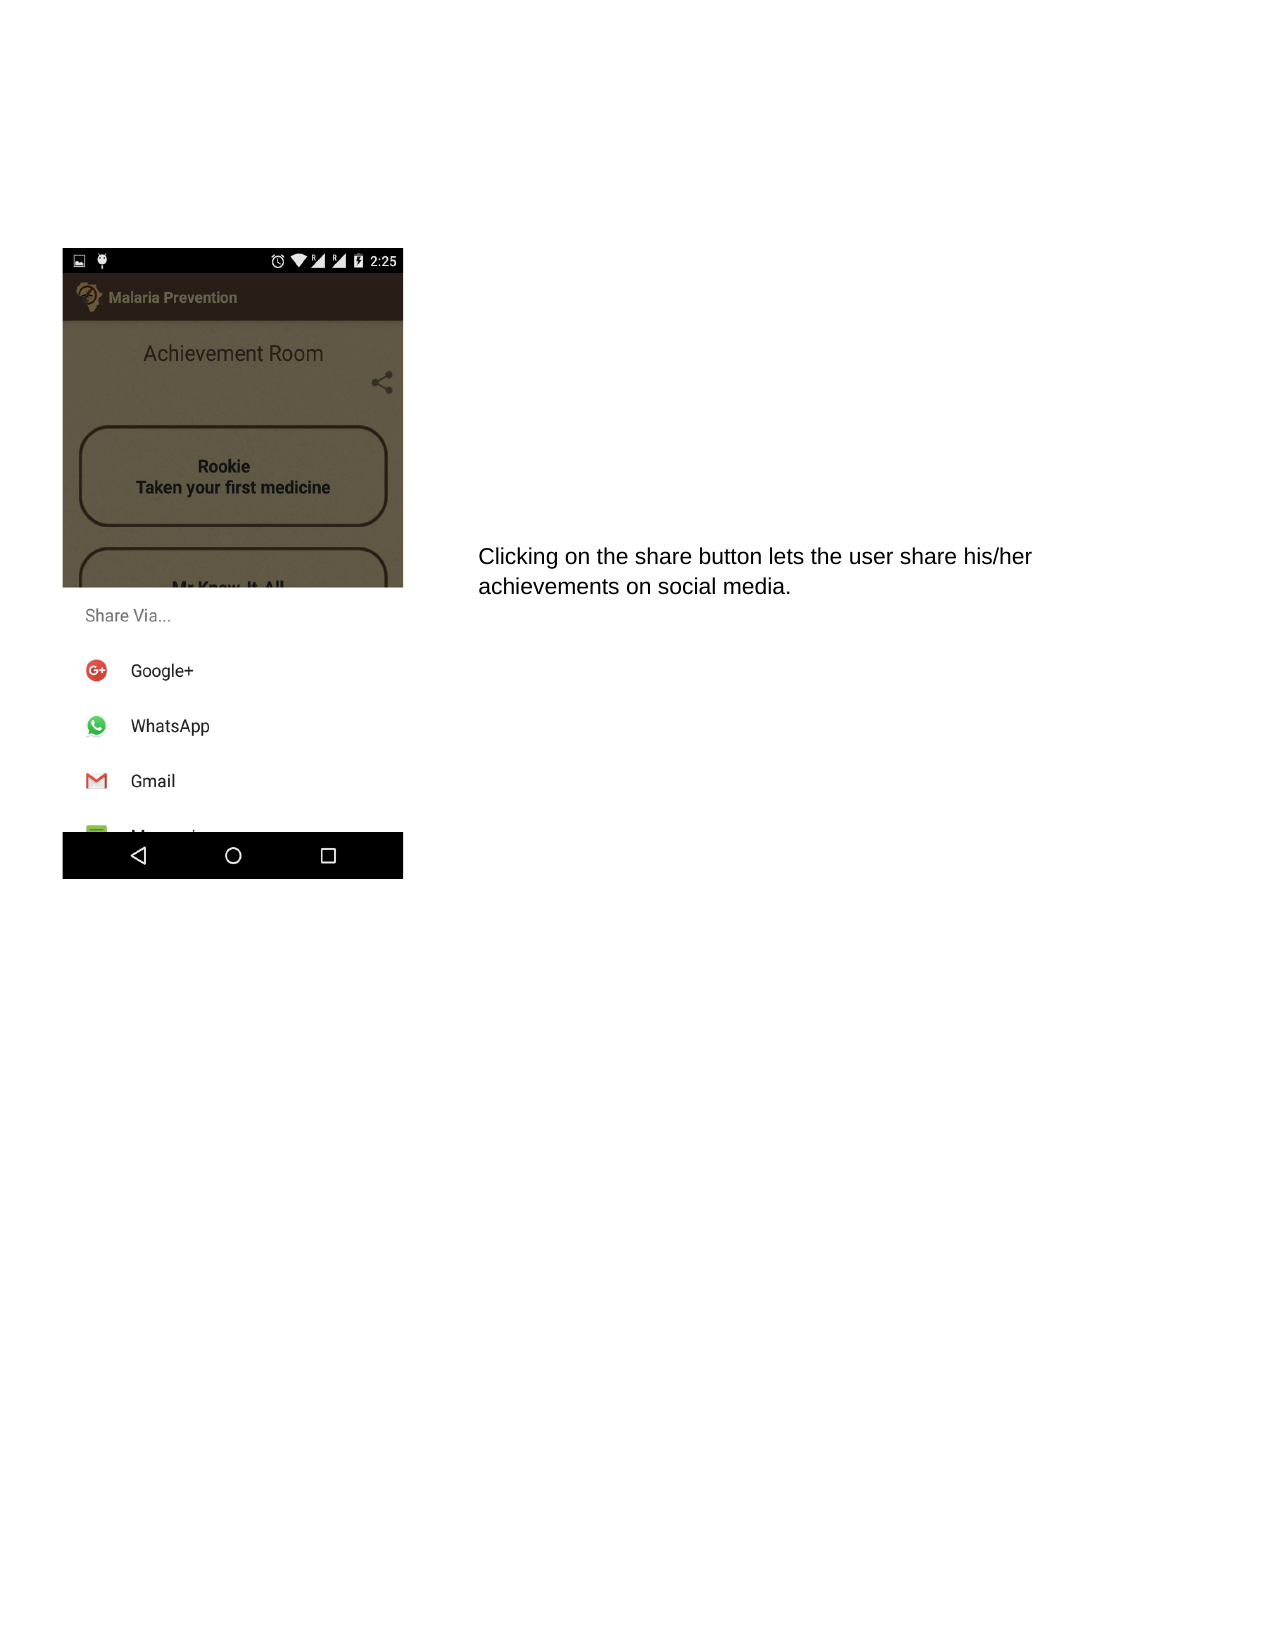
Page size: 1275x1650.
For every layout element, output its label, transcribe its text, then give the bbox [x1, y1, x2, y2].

text Clicking on the share button lets the user share his/her achievements on social media. [404, 543, 1125, 599]
picture [62, 248, 404, 879]
